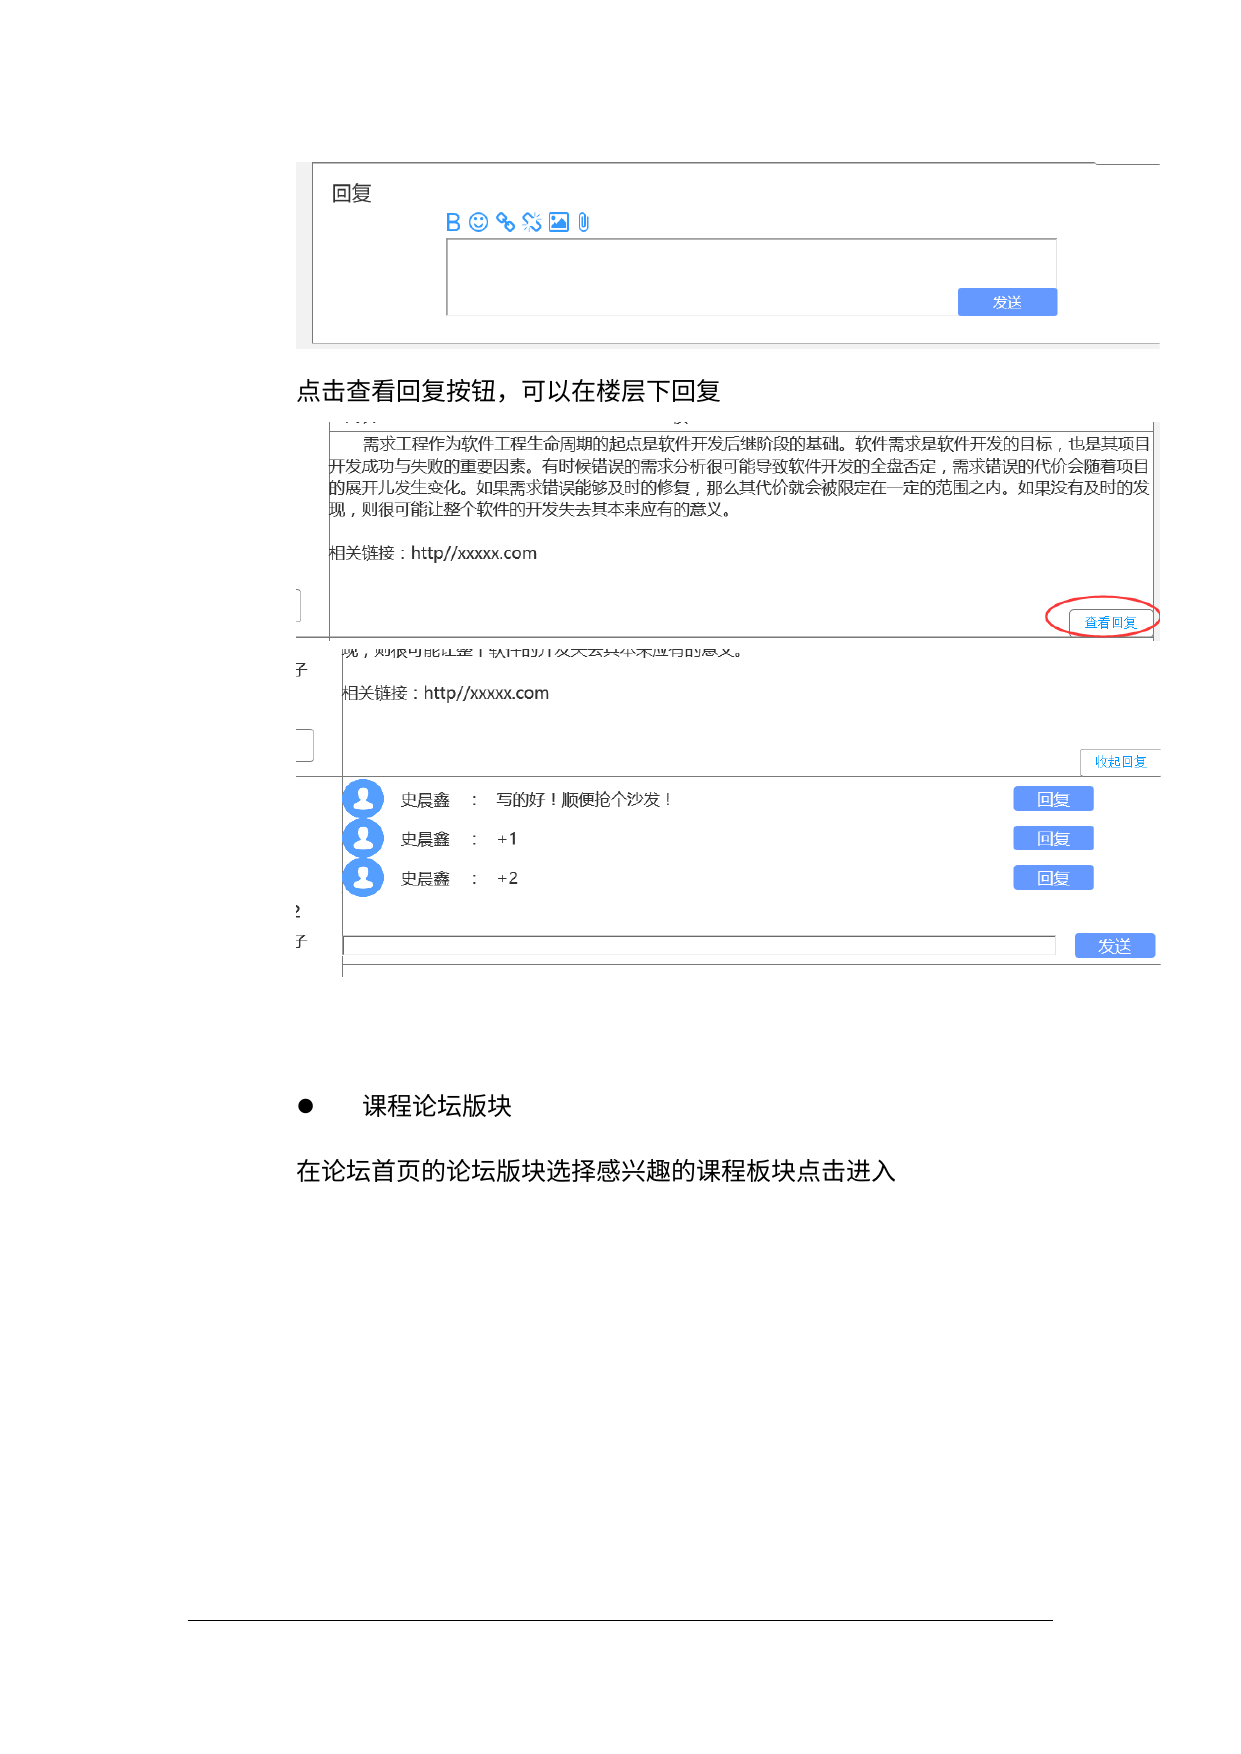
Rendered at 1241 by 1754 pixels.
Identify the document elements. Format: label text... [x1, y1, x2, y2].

subtitle 课程论坛版块 [187, 1072, 1053, 1137]
picture [296, 162, 1160, 349]
text 在论坛首页的论坛版块选择感兴趣的课程板块点击进入 [187, 1137, 1053, 1202]
text 点击查看回复按钮，可以在楼层下回复 [187, 357, 1053, 422]
picture [296, 422, 1160, 641]
picture [296, 649, 1161, 977]
